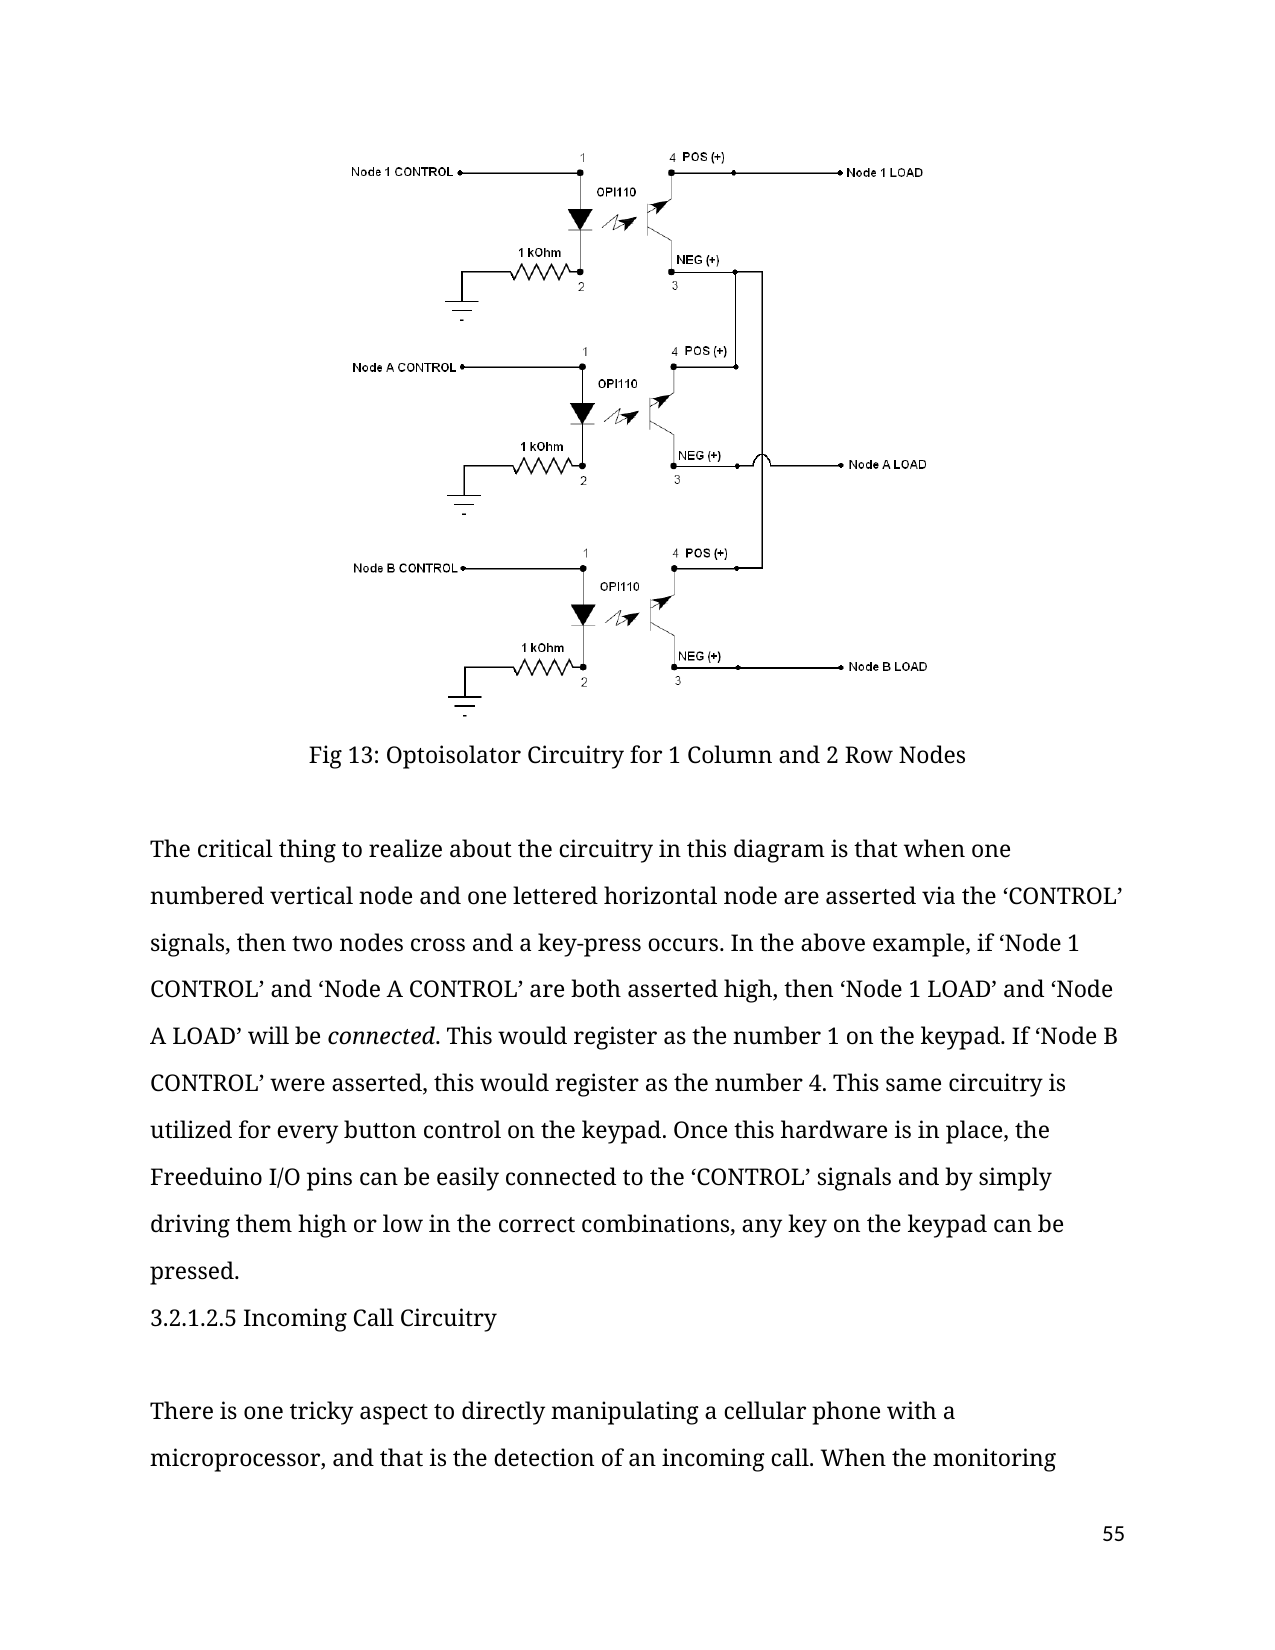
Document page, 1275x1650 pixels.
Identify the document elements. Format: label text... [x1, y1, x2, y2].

text The critical thing to realize about the circuitry in this diagram is that when one numbered vertical node and one lettered horizontal node are asserted via the ‘CONTROL’ signals, then two nodes cross and a key-press occurs. In the above example, if ‘Node 1 CONTROL’ and ‘Node A CONTROL’ are both asserted high, then ‘Node 1 LOAD’ and ‘Node A LOAD’ will be connected. This would register as the number 1 on the keypad. If ‘Node B CONTROL’ were asserted, this would register as the number 4. This same circuitry is utilized for every button control on the keypad. Once this hardware is in place, the Freeduino I/O pins can be easily connected to the ‘CONTROL’ signals and by simply driving them high or low in the correct combinations, any key on the keypad can be pressed. [150, 833, 1125, 1286]
text 3.2.1.2.5 Incoming Call Circuitry [150, 1301, 1125, 1333]
picture [341, 150, 934, 725]
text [150, 1395, 1125, 1473]
text Fig 13: Optoisolator Circuitry for 1 Column and 2 Row Nodes [150, 739, 1125, 770]
